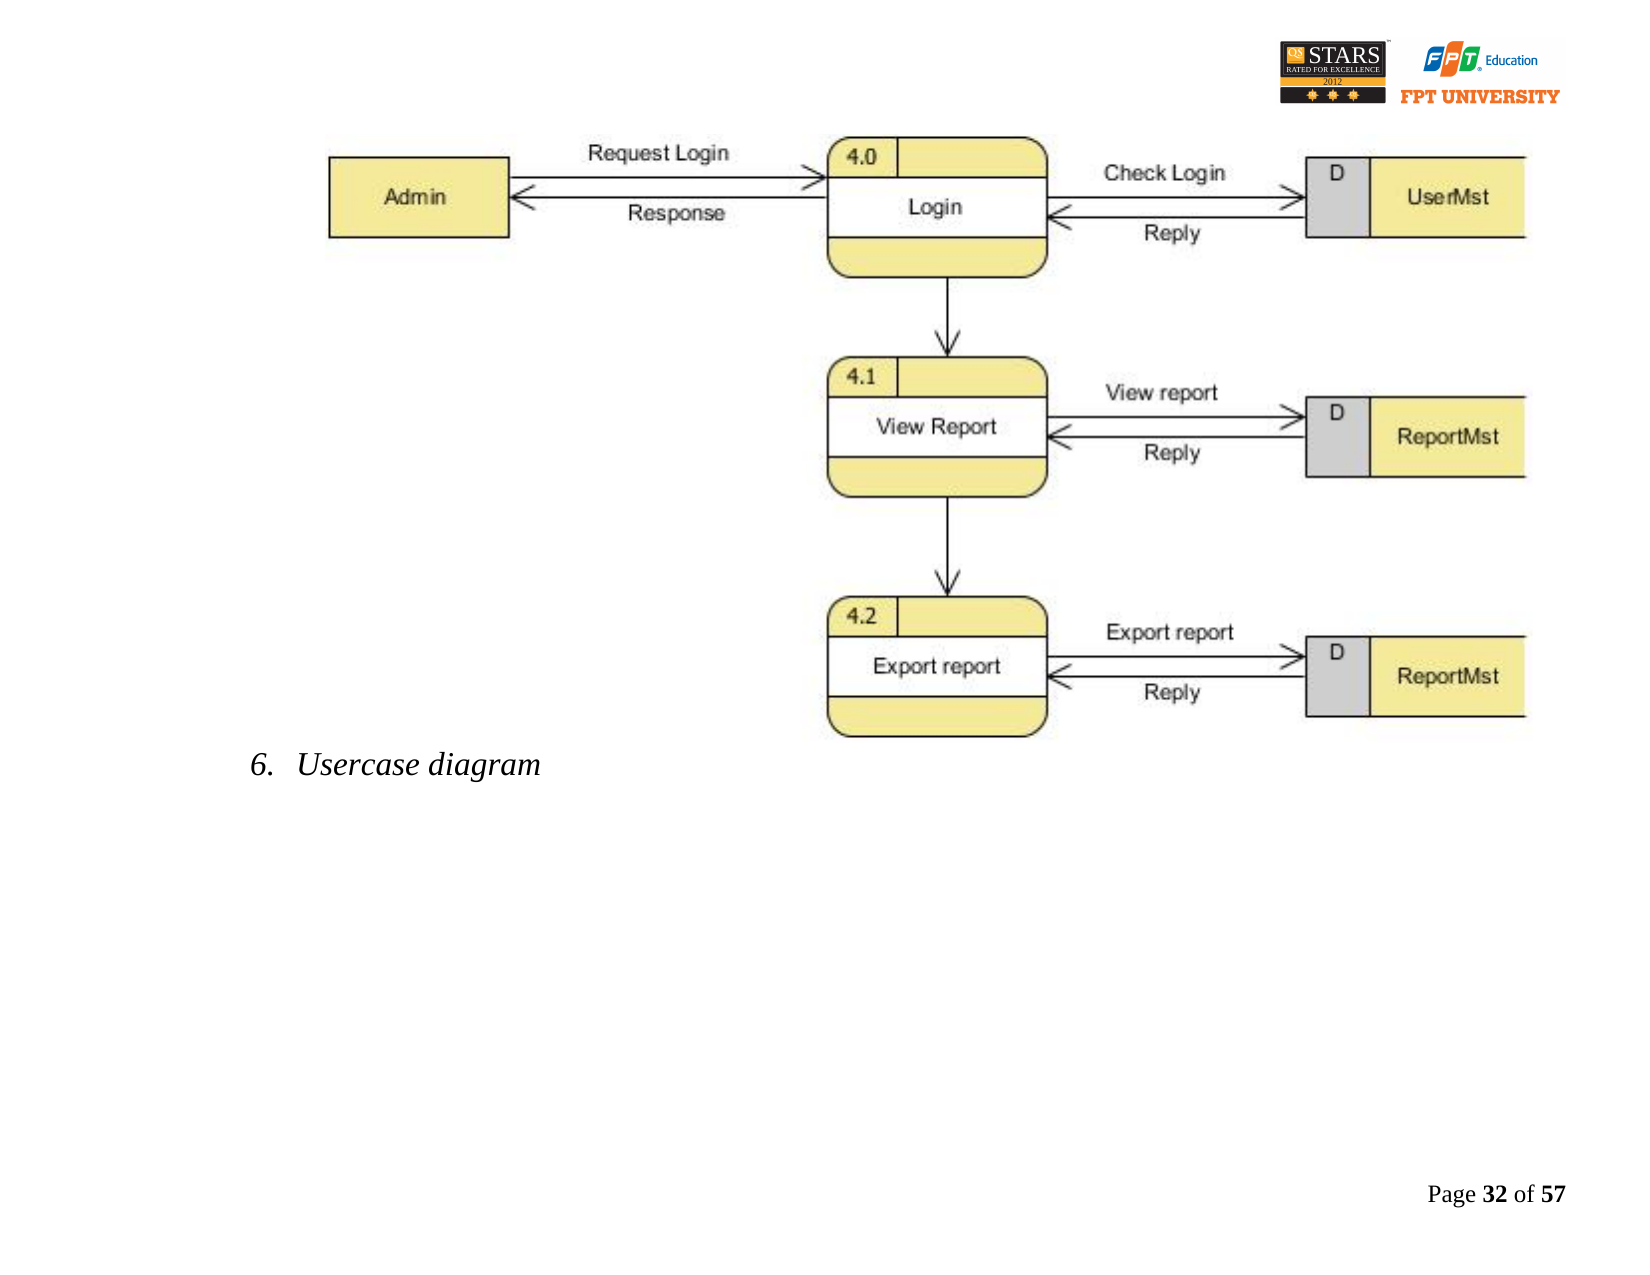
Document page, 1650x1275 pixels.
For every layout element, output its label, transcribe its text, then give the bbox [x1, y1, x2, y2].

picture [325, 134, 1533, 744]
list Usercase diagram [250, 744, 1566, 782]
picture [1274, 37, 1566, 106]
